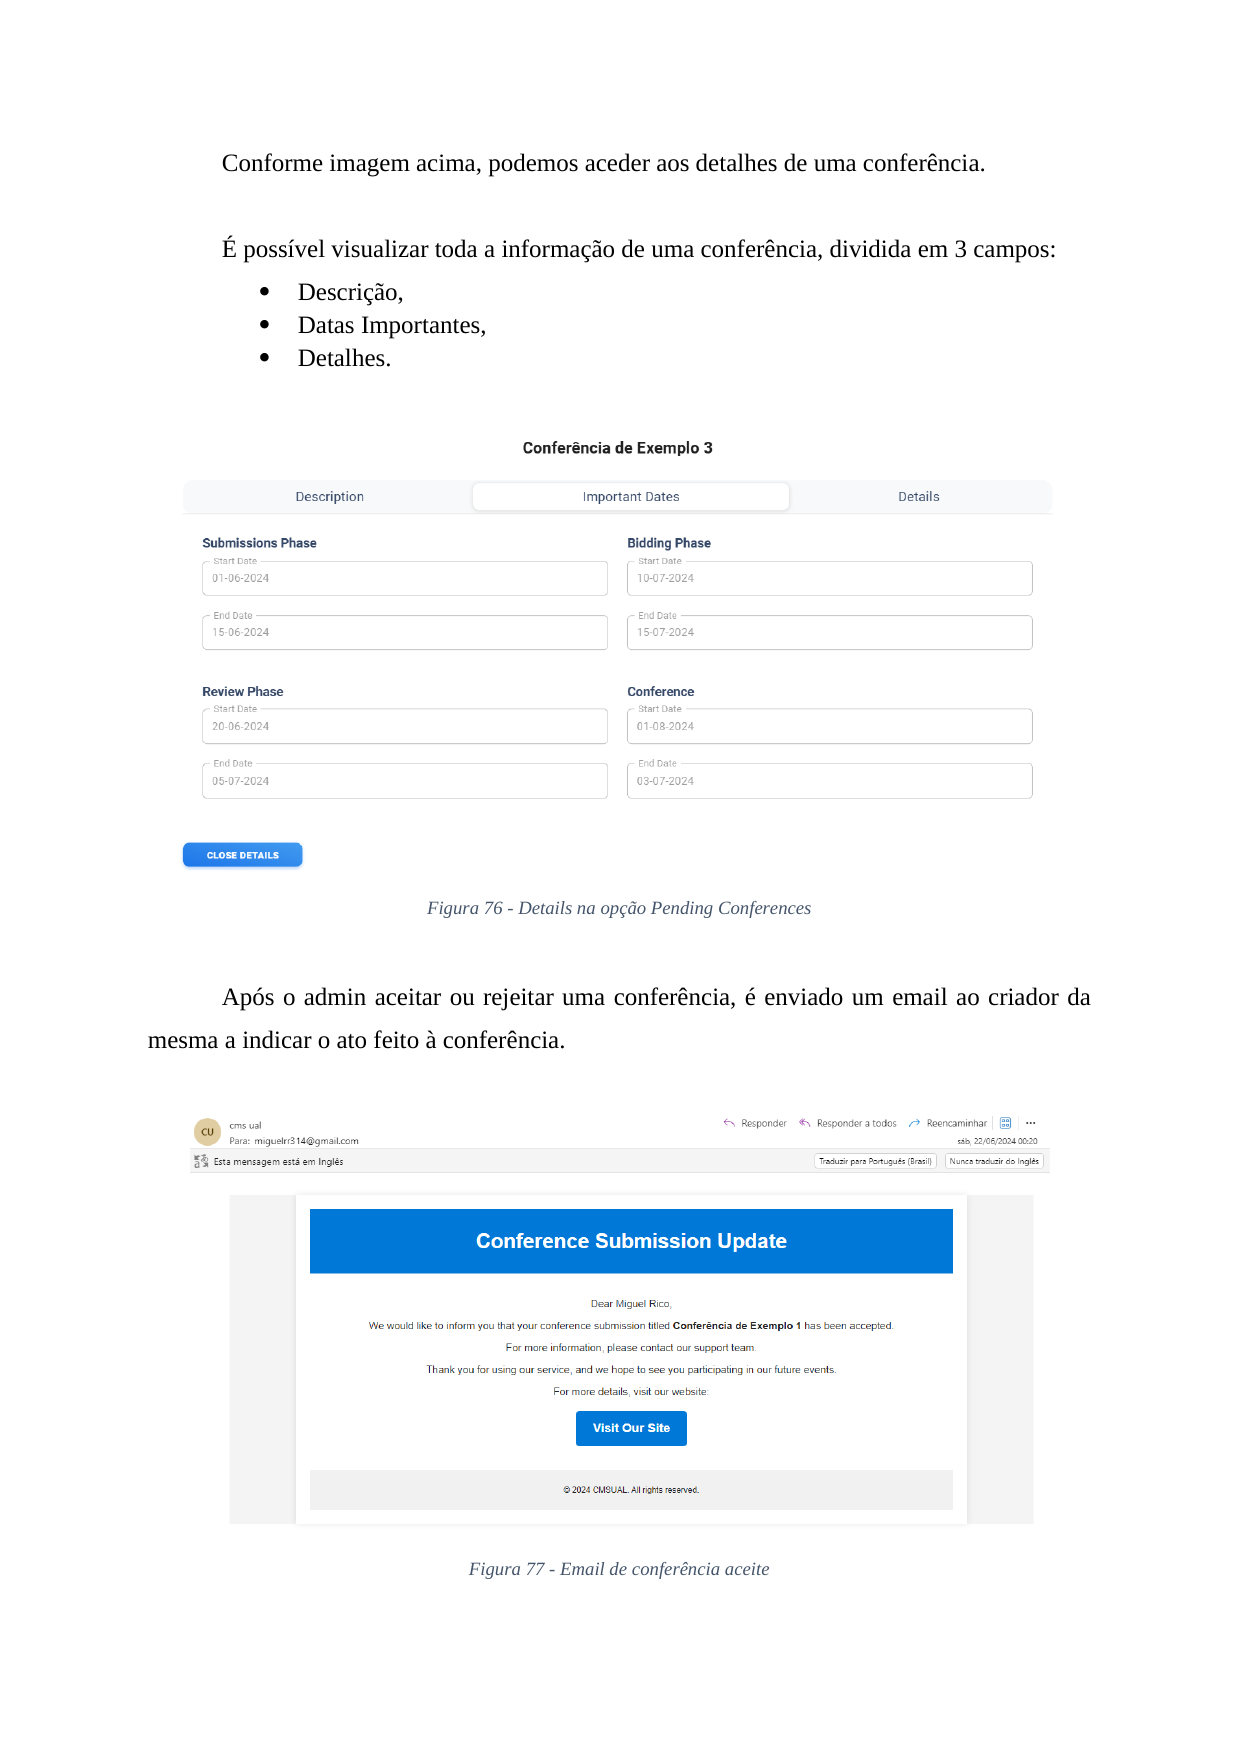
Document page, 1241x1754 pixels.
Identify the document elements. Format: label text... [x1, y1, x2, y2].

list Detalhes. [260, 343, 1092, 372]
text Figura 76 - Details na opção Pending Conferences [148, 897, 1092, 918]
list Datas Importantes, [260, 310, 1092, 339]
picture [190, 1111, 1050, 1544]
list Descrição, [260, 277, 1092, 306]
picture [168, 425, 1072, 876]
text Conforme imagem acima, podemos aceder aos detalhes de uma conferência. [148, 148, 1092, 176]
text É possível visualizar toda a informação de uma conferência, dividida em 3 campos: [148, 234, 1092, 263]
text Figura 77 - Email de conferência aceite [148, 1558, 1092, 1579]
text Após o admin aceitar ou rejeitar uma conferência, é enviado um email ao criador da mesma a indicar o ato feito à conferência. [148, 982, 1092, 1054]
